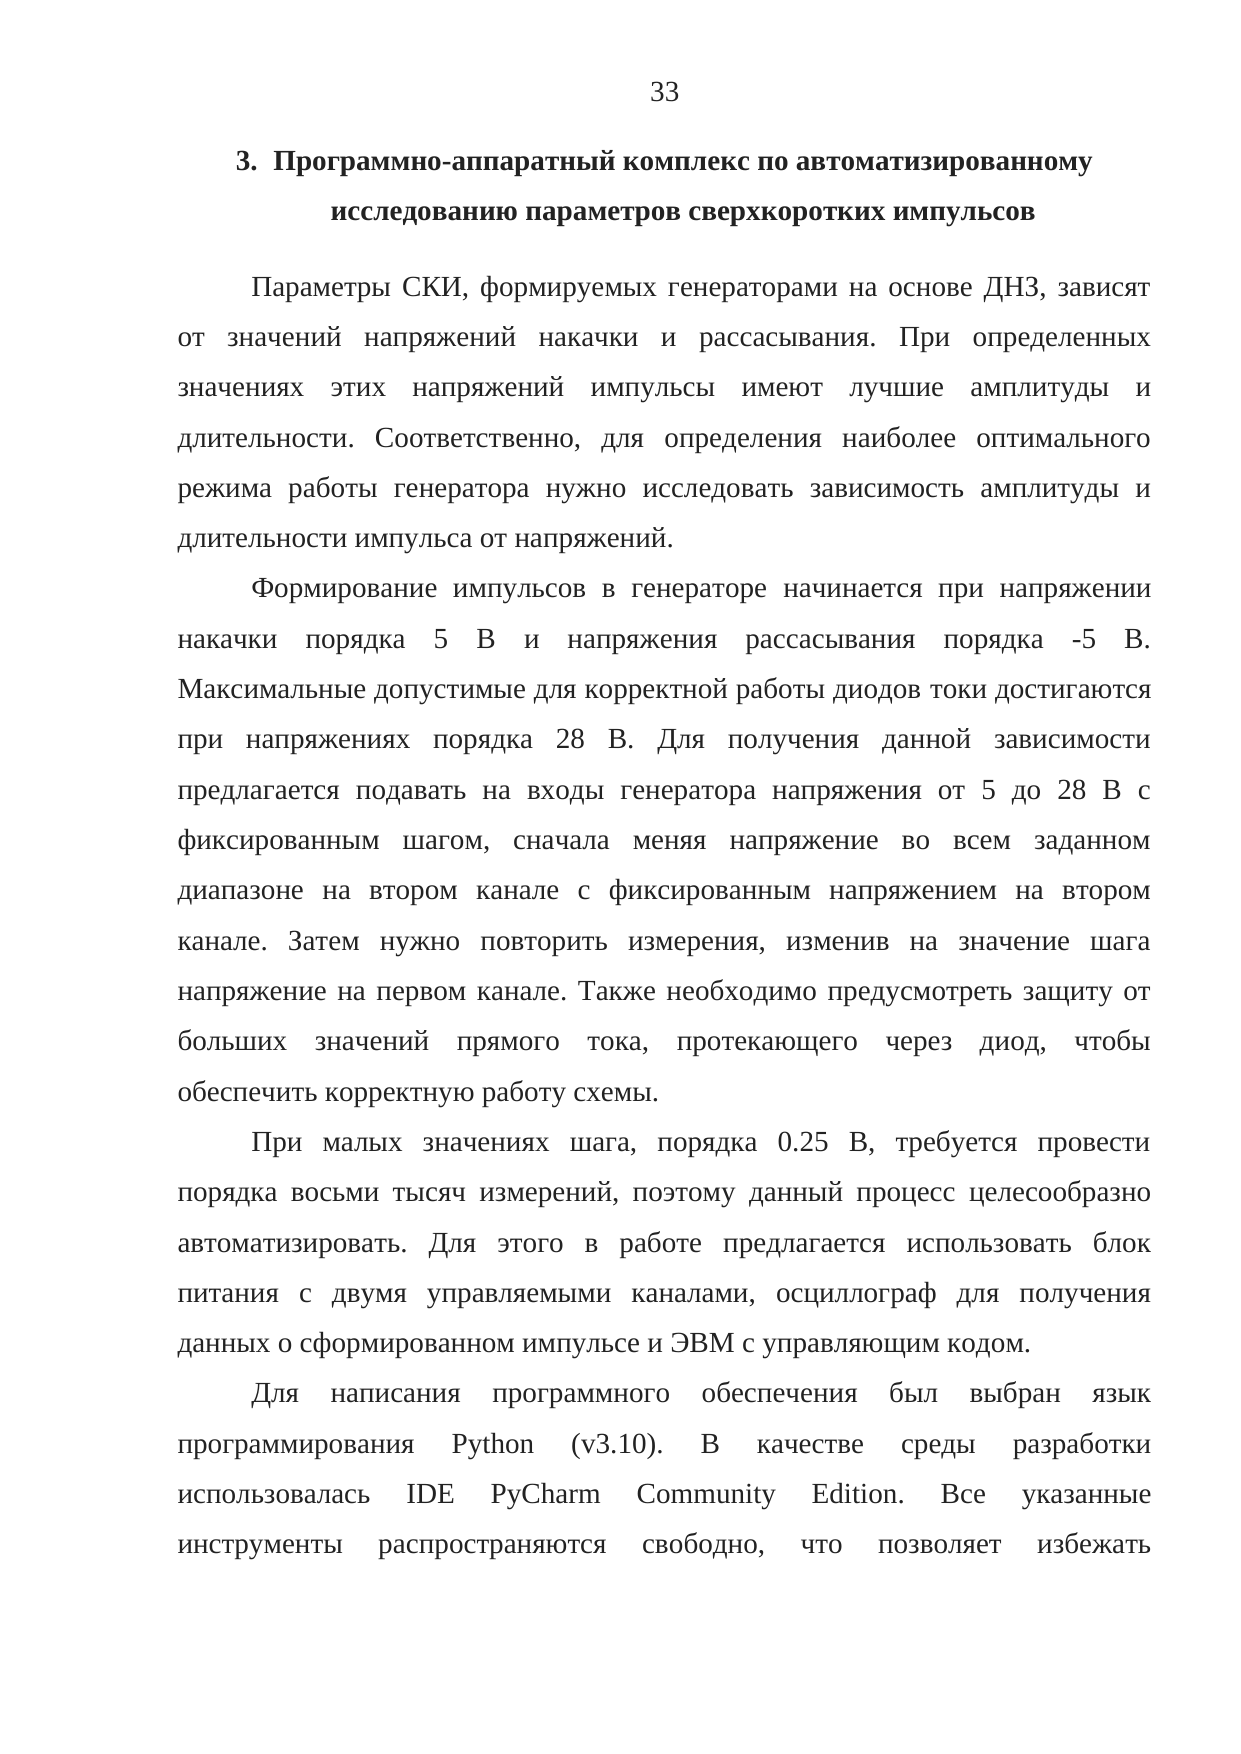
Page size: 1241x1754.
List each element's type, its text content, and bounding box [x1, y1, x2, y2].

text Параметры СКИ, формируемых генераторами на основе ДНЗ, зависят от значений напряжений накачки и рассасывания. При определенных значениях этих напряжений импульсы имеют лучшие амплитуды и длительности. Соответственно, для определения наиболее оптимального режима работы генератора нужно исследовать зависимость амплитуды и длительности импульса от напряжений. [177, 269, 1152, 554]
text Формирование импульсов в генераторе начинается при напряжении накачки порядка 5 В и напряжения рассасывания порядка -5 В. Максимальные допустимые для корректной работы диодов токи достигаются при напряжениях порядка 28 В. Для получения данной зависимости предлагается подавать на входы генератора напряжения от 5 до 28 В с фиксированным шагом, сначала меняя напряжение во всем заданном диапазоне на втором канале с фиксированным напряжением на втором канале. Затем нужно повторить измерения, изменив на значение шага напряжение на первом канале. Также необходимо предусмотреть защиту от больших значений прямого тока, протекающего через диод, чтобы обеспечить корректную работу схемы. [177, 571, 1152, 1107]
subtitle Программно-аппаратный комплекс по автоматизированному исследованию параметров сверхкоротких импульсов [177, 143, 1152, 227]
text При малых значениях шага, порядка 0.25 В, требуется провести порядка восьми тысяч измерений, поэтому данный процесс целесообразно автоматизировать. Для этого в работе предлагается использовать блок питания с двумя управляемыми каналами, осциллограф для получения данных о сформированном импульсе и ЭВМ с управляющим кодом. [177, 1124, 1152, 1359]
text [177, 1376, 1152, 1560]
